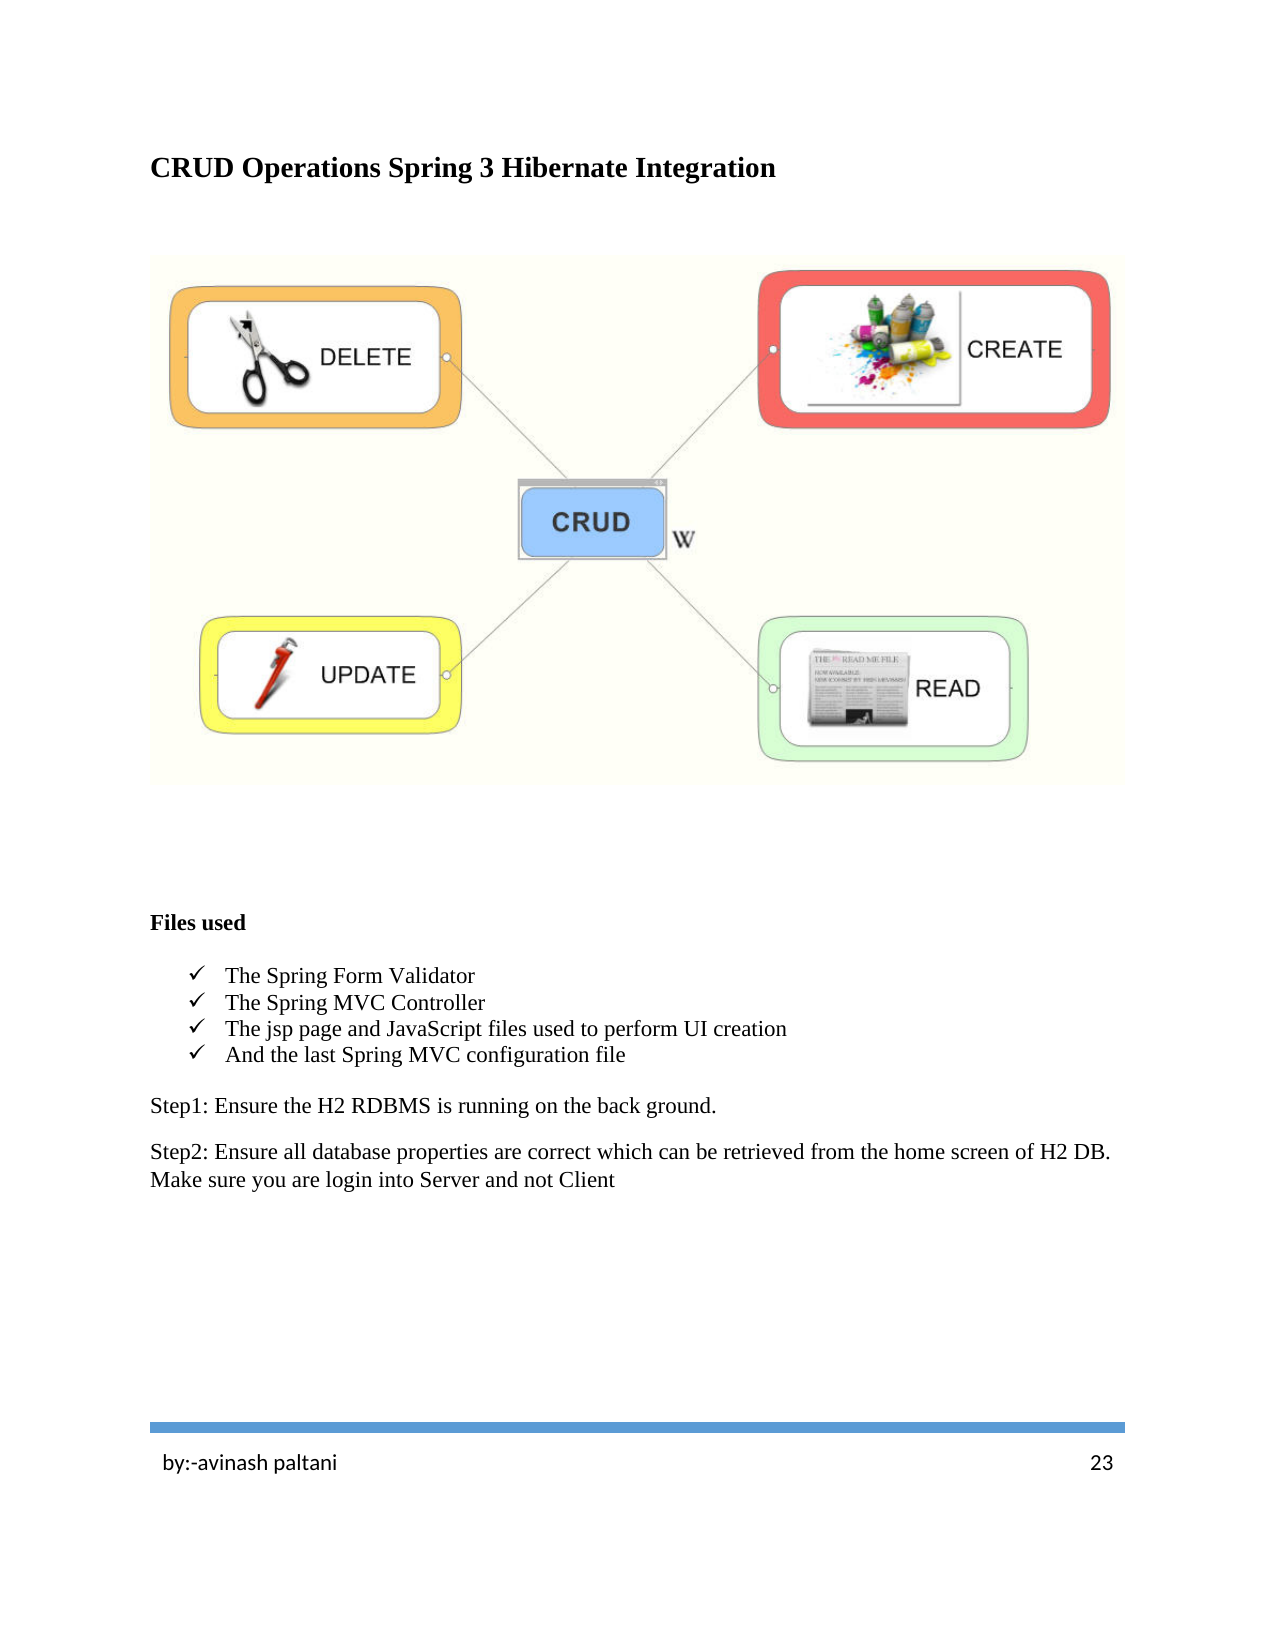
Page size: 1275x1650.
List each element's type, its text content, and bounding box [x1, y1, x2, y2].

text Step2: Ensure all database properties are correct which can be retrieved from the home screen of H2 DB. Make sure you are login into Server and not Client [150, 1138, 1125, 1192]
list And the last Spring MVC configuration file [187, 1041, 1125, 1068]
text Step1: Ensure the H2 RDBMS is running on the back ground. [150, 1093, 1125, 1119]
list The Spring MVC Controller [187, 988, 1125, 1015]
text Files used [150, 909, 1125, 935]
list The Spring Form Validator [187, 962, 1125, 988]
text CRUD Operations Spring 3 Hibernate Integration [150, 150, 1125, 183]
list The jsp page and JavaScript files used to perform UI creation [187, 1015, 1125, 1041]
picture [150, 255, 1125, 785]
